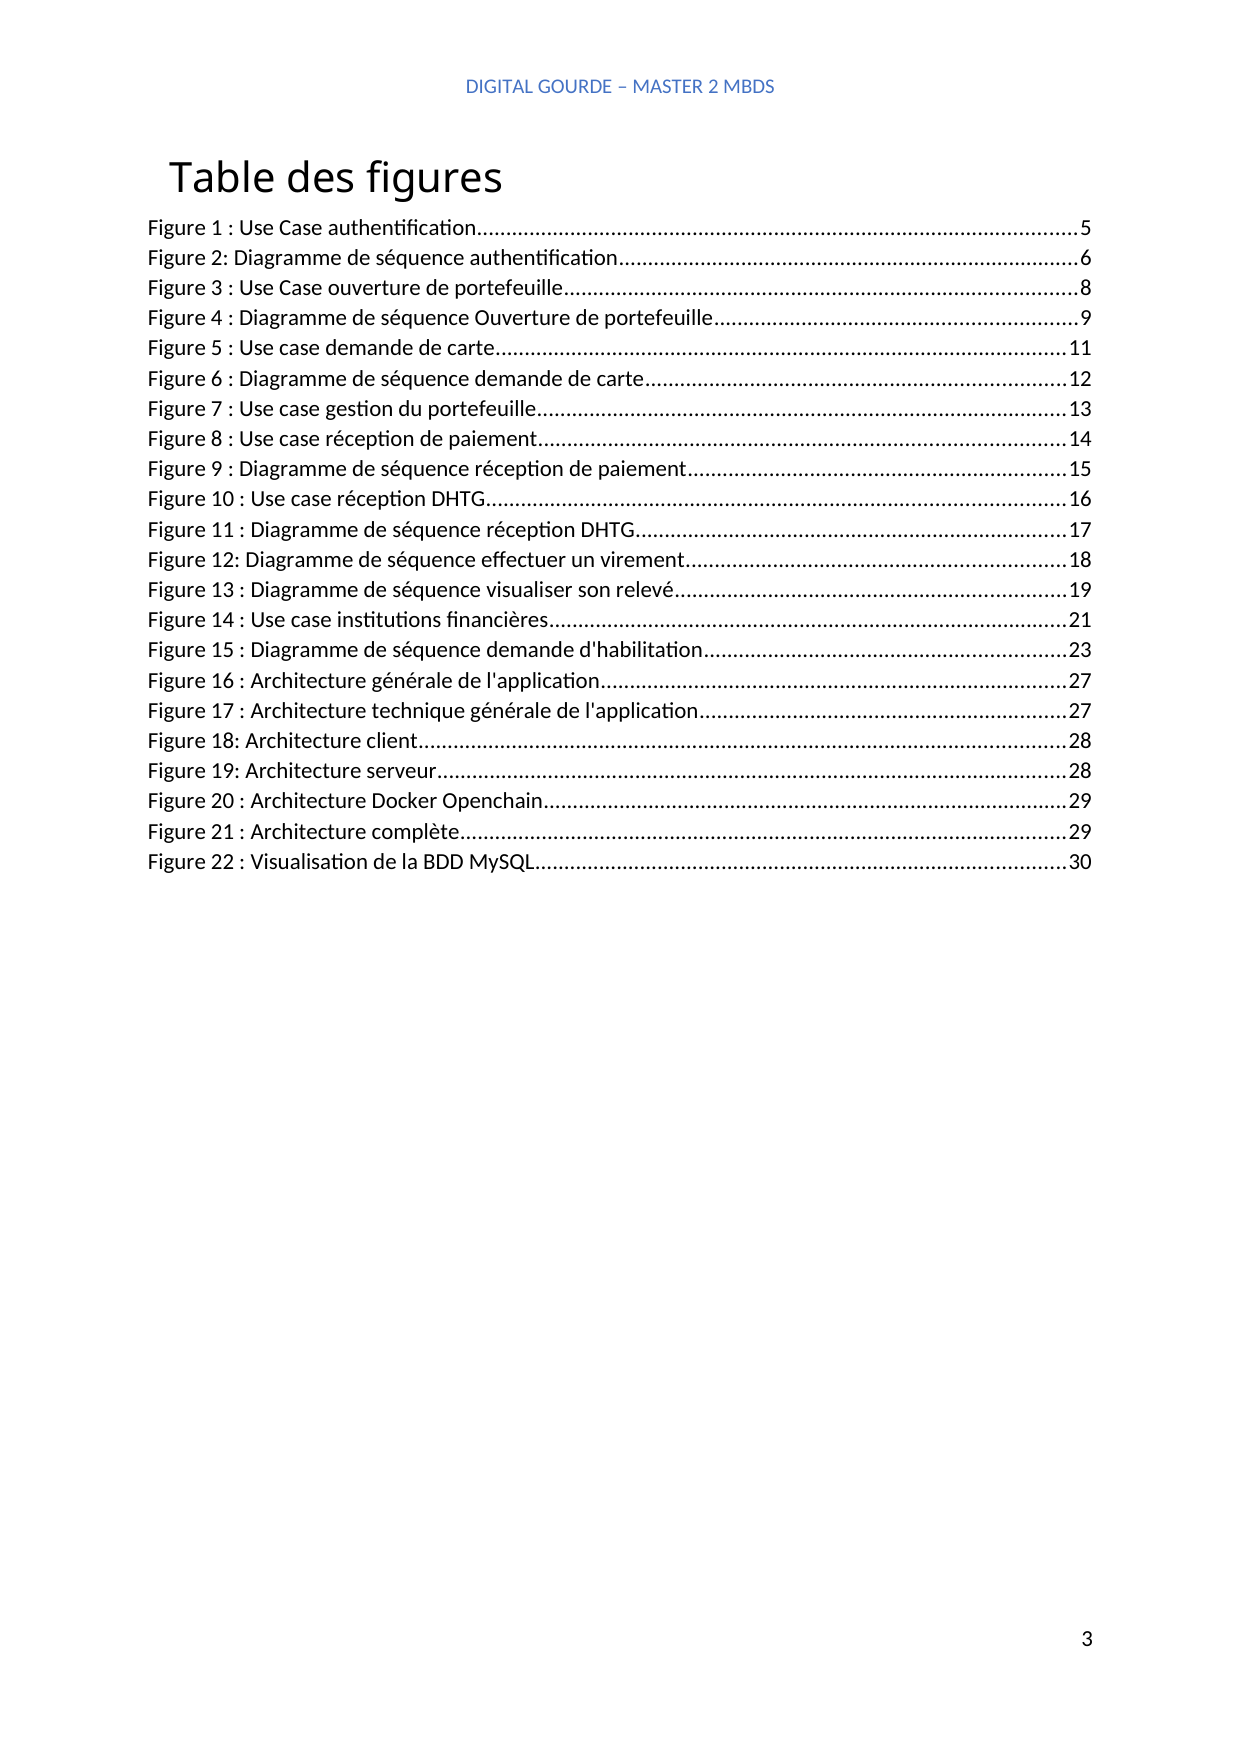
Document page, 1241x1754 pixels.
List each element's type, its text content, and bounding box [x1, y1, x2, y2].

text Figure 11 : Diagramme de séquence réception DHTG 17 [148, 515, 1093, 543]
text Figure 1 : Use Case authentification 5 [148, 213, 1093, 241]
text Figure 8 : Use case réception de paiement 14 [148, 424, 1093, 452]
text Figure 3 : Use Case ouverture de portefeuille 8 [148, 273, 1093, 301]
text Figure 12: Diagramme de séquence effectuer un virement 18 [148, 545, 1093, 573]
text Figure 20 : Architecture Docker Openchain 29 [148, 787, 1093, 815]
text Figure 9 : Diagramme de séquence réception de paiement 15 [148, 454, 1093, 482]
subtitle Table des figures [158, 148, 1093, 204]
text Figure 19: Architecture serveur 28 [148, 756, 1093, 784]
text Figure 7 : Use case gestion du portefeuille 13 [148, 394, 1093, 422]
text Figure 6 : Diagramme de séquence demande de carte 12 [148, 364, 1093, 392]
text Figure 13 : Diagramme de séquence visualiser son relevé 19 [148, 575, 1093, 603]
text Figure 14 : Use case institutions financières 21 [148, 605, 1093, 633]
text Figure 5 : Use case demande de carte 11 [148, 333, 1093, 362]
text Figure 16 : Architecture générale de l'application 27 [148, 666, 1093, 694]
text Figure 10 : Use case réception DHTG 16 [148, 484, 1093, 513]
text Figure 18: Architecture client 28 [148, 726, 1093, 754]
text Figure 2: Diagramme de séquence authentification 6 [148, 243, 1093, 271]
text Figure 17 : Architecture technique générale de l'application 27 [148, 696, 1093, 724]
text Figure 22 : Visualisation de la BDD MySQL 30 [148, 847, 1093, 875]
text Figure 21 : Architecture complète 29 [148, 817, 1093, 845]
text Figure 4 : Diagramme de séquence Ouverture de portefeuille 9 [148, 303, 1093, 331]
text Figure 15 : Diagramme de séquence demande d'habilitation 23 [148, 636, 1093, 664]
